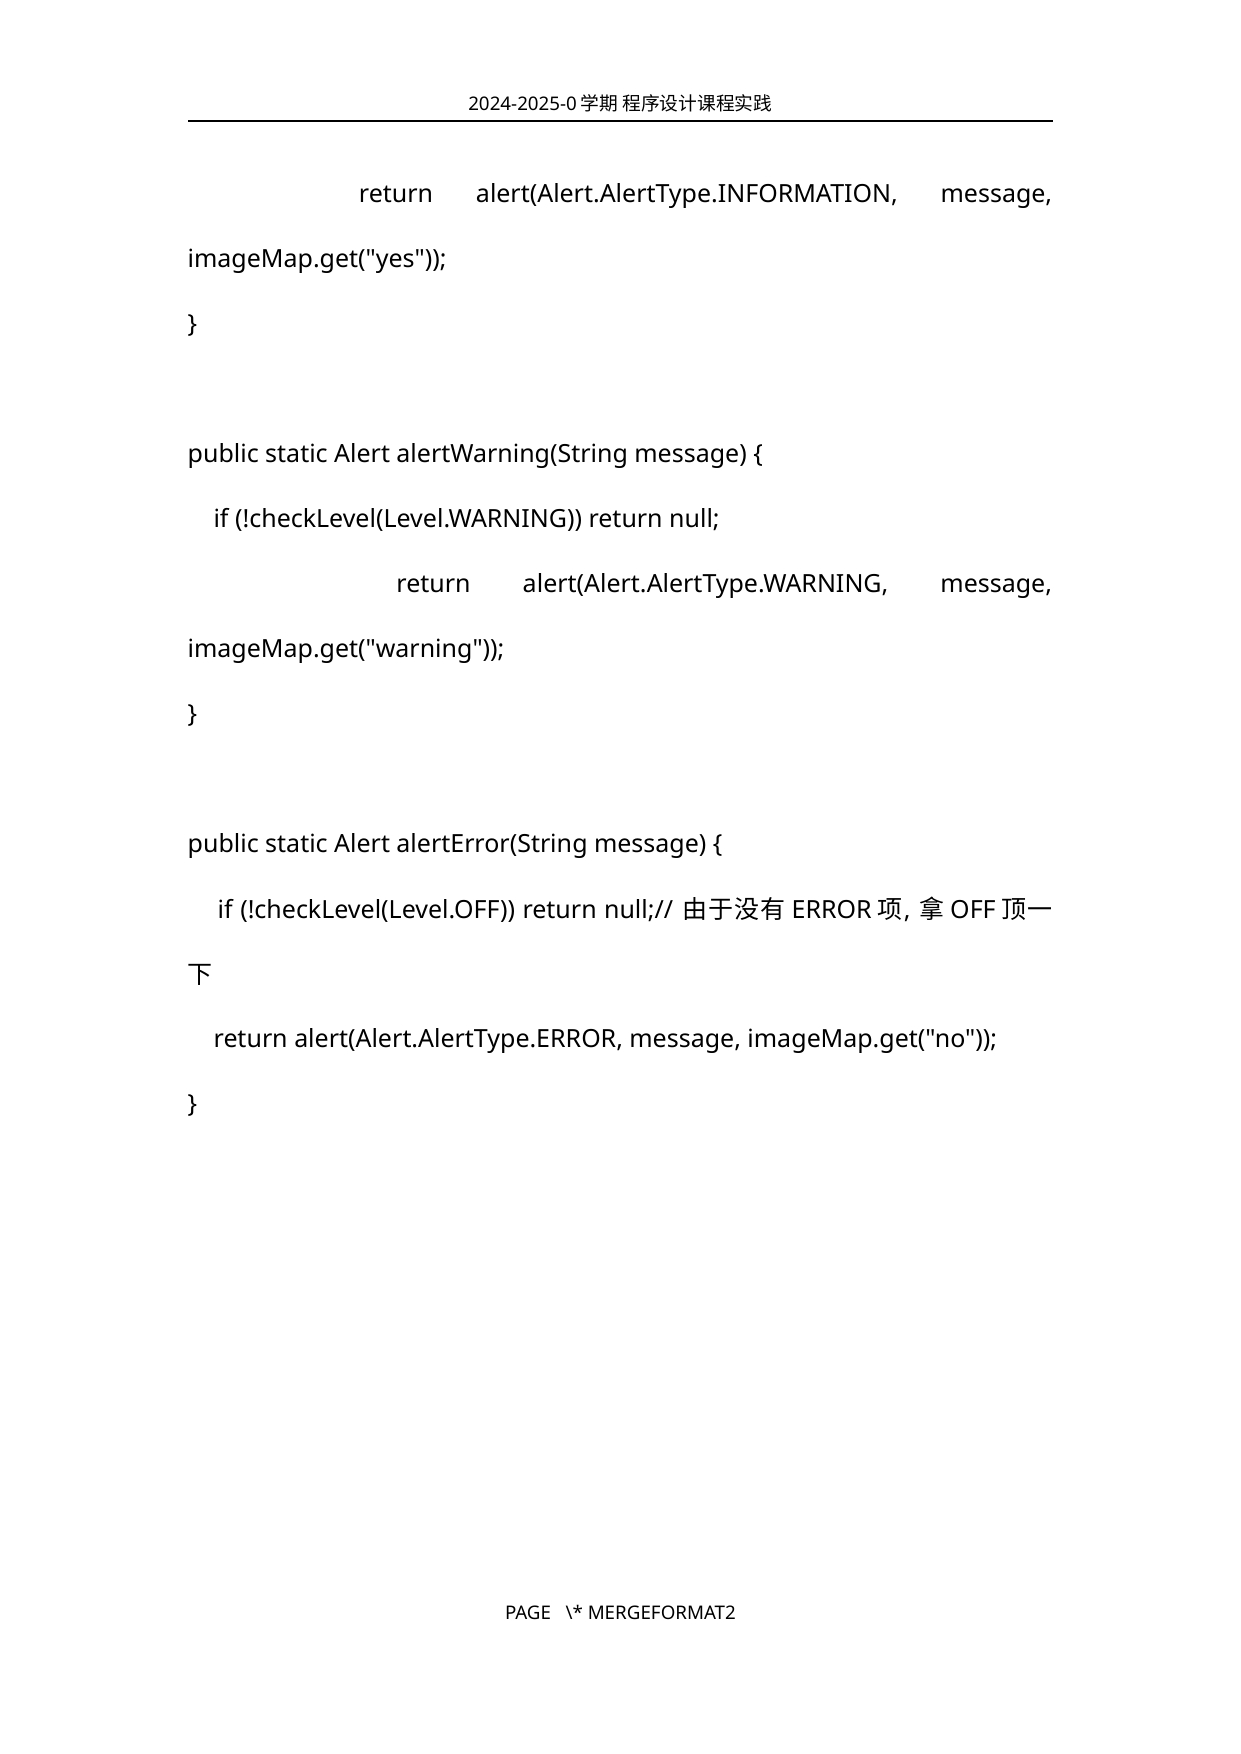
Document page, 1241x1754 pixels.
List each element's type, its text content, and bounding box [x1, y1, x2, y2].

text if (!checkLevel(Level.WARNING)) return null; [187, 485, 1053, 550]
text } [187, 1070, 1053, 1135]
text public static Alert alertError(String message) { [187, 810, 1053, 875]
text return alert(Alert.AlertType.ERROR, message, imageMap.get("no")); [187, 1005, 1053, 1070]
text return alert(Alert.AlertType.INFORMATION, message, imageMap.get("yes")); [187, 160, 1053, 290]
text public static Alert alertWarning(String message) { [187, 420, 1053, 485]
text return alert(Alert.AlertType.WARNING, message, imageMap.get("warning")); [187, 550, 1053, 680]
text } [187, 290, 1053, 355]
text if (!checkLevel(Level.OFF)) return null;// 由于没有ERROR项, 拿OFF顶一下 [187, 875, 1053, 1005]
text } [187, 680, 1053, 745]
